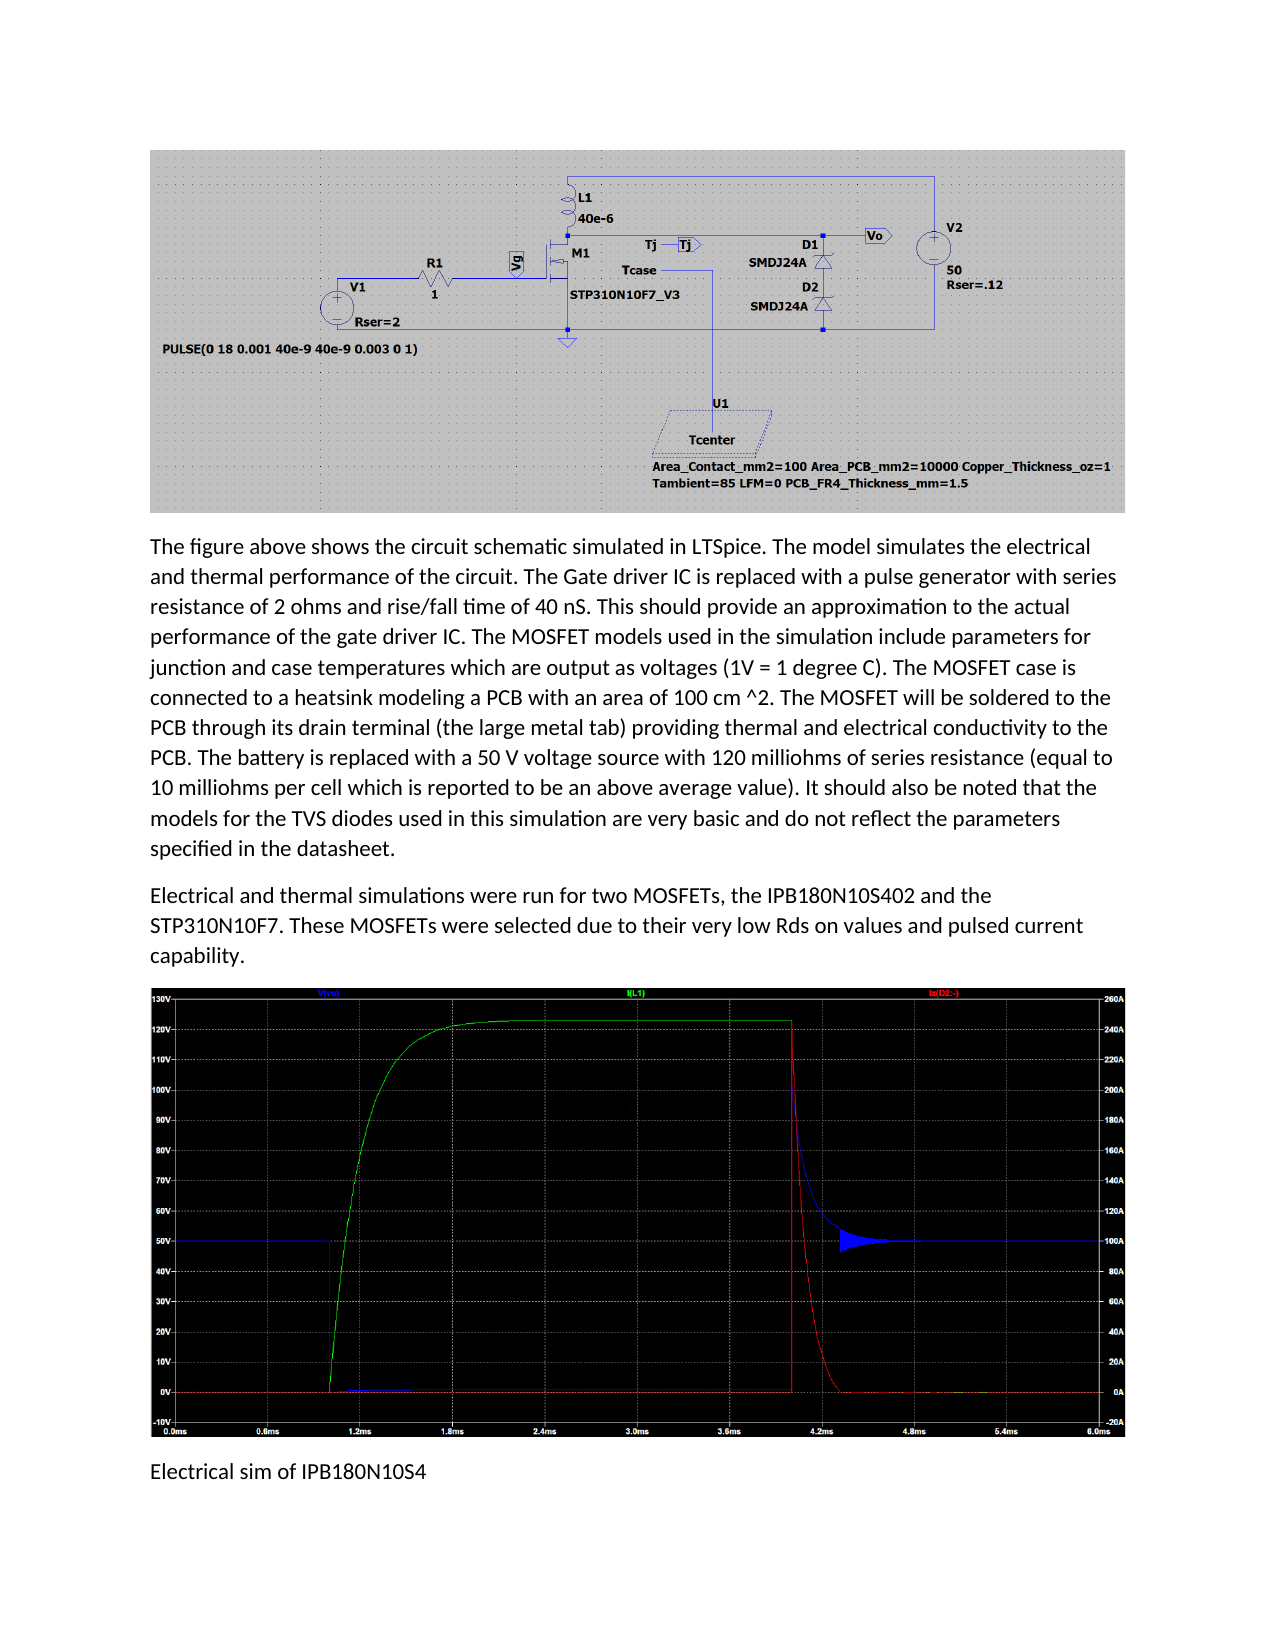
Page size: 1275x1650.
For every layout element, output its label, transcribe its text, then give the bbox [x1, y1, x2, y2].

text Electrical and thermal simulations were run for two MOSFETs, the IPB180N10S402 and the STP310N10F7. These MOSFETs were selected due to their very low Rds on values and pulsed current capability. [150, 881, 1125, 969]
text Electrical sim of IPB180N10S4 [150, 1457, 1125, 1485]
picture [150, 988, 1126, 1437]
text The figure above shows the circuit schematic simulated in LTSpice. The model simulates the electrical and thermal performance of the circuit. The Gate driver IC is replaced with a pulse generator with series resistance of 2 ohms and rise/fall time of 40 nS. This should provide an approximation to the actual performance of the gate driver IC. The MOSFET models used in the simulation include parameters for junction and case temperatures which are output as voltages (1V = 1 degree C). The MOSFET case is connected to a heatsink modeling a PCB with an area of 100 cm ^2. The MOSFET will be soldered to the PCB through its drain terminal (the large metal tab) providing thermal and electrical conductivity to the PCB. The battery is replaced with a 50 V voltage source with 120 milliohms of series resistance (equal to 10 milliohms per cell which is reported to be an above average value). It should also be noted that the models for the TVS diodes used in this simulation are very basic and do not reflect the parameters specified in the datasheet. [150, 532, 1125, 862]
picture [150, 150, 1125, 513]
